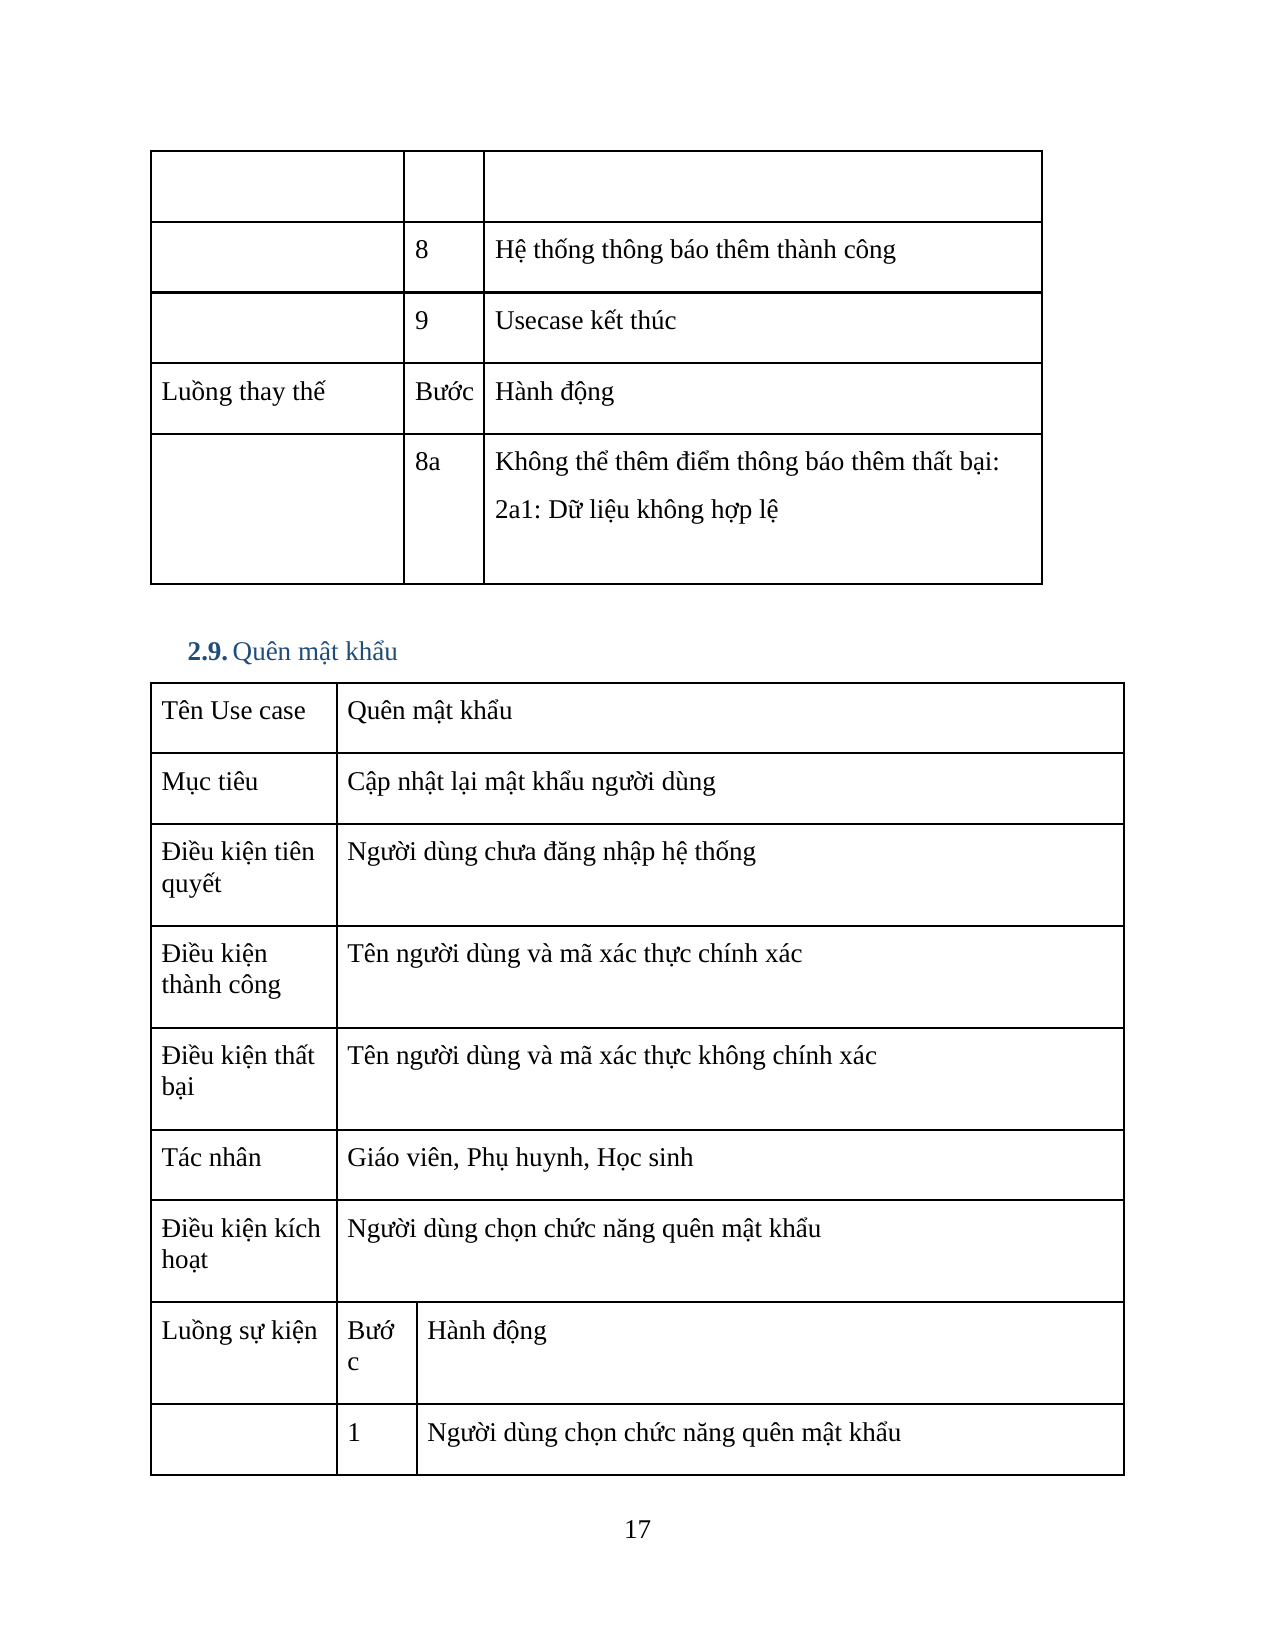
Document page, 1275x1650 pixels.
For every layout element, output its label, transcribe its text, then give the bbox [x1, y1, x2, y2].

table_cell [152, 294, 403, 362]
table_cell Mục tiêu [152, 754, 336, 823]
table_cell [152, 435, 403, 583]
table_cell Điều kiện tiên quyết [152, 825, 336, 925]
table_cell Điều kiện kích hoạt [152, 1201, 336, 1301]
table_header Quên mật khẩu [338, 684, 1123, 752]
table_cell Giáo viên, Phụ huynh, Học sinh [338, 1131, 1123, 1199]
table_cell Bước [338, 1303, 416, 1403]
table_cell Người dùng chọn chức năng quên mật khẩu [338, 1201, 1123, 1301]
table_cell [152, 152, 403, 221]
table_cell Hệ thống thông báo thêm thành công [485, 223, 1041, 291]
table_cell Tên người dùng và mã xác thực chính xác [338, 927, 1123, 1027]
table_cell Hành động [418, 1303, 1123, 1403]
table_cell Điều kiện thất bại [152, 1029, 336, 1129]
table_cell Tác nhân [152, 1131, 336, 1199]
table_cell 8 [405, 223, 483, 291]
table_cell Cập nhật lại mật khẩu người dùng [338, 754, 1123, 823]
table_cell Bước [405, 364, 483, 433]
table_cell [485, 152, 1041, 221]
table_cell [152, 223, 403, 291]
table_cell 8a [405, 435, 483, 583]
table_cell 1 [338, 1405, 416, 1474]
table_cell Tên người dùng và mã xác thực không chính xác [338, 1029, 1123, 1129]
table_cell 9 [405, 294, 483, 362]
table_cell Không thể thêm điểm thông báo thêm thất bại: 2a1: Dữ liệu không hợp lệ [485, 435, 1041, 583]
table_cell Luồng sự kiện [152, 1303, 336, 1403]
table_cell Điều kiện thành công [152, 927, 336, 1027]
table_cell 7 [405, 152, 483, 221]
table_cell Usecase kết thúc [485, 294, 1041, 362]
table_cell Người dùng chưa đăng nhập hệ thống [338, 825, 1123, 925]
table_cell [152, 1405, 336, 1474]
subtitle Quên mật khẩu [187, 635, 1125, 666]
table_cell Người dùng chọn chức năng quên mật khẩu [418, 1405, 1123, 1474]
table_cell Hành động [485, 364, 1041, 433]
table_header Tên Use case [152, 684, 336, 752]
table_cell Luồng thay thế [152, 364, 403, 433]
